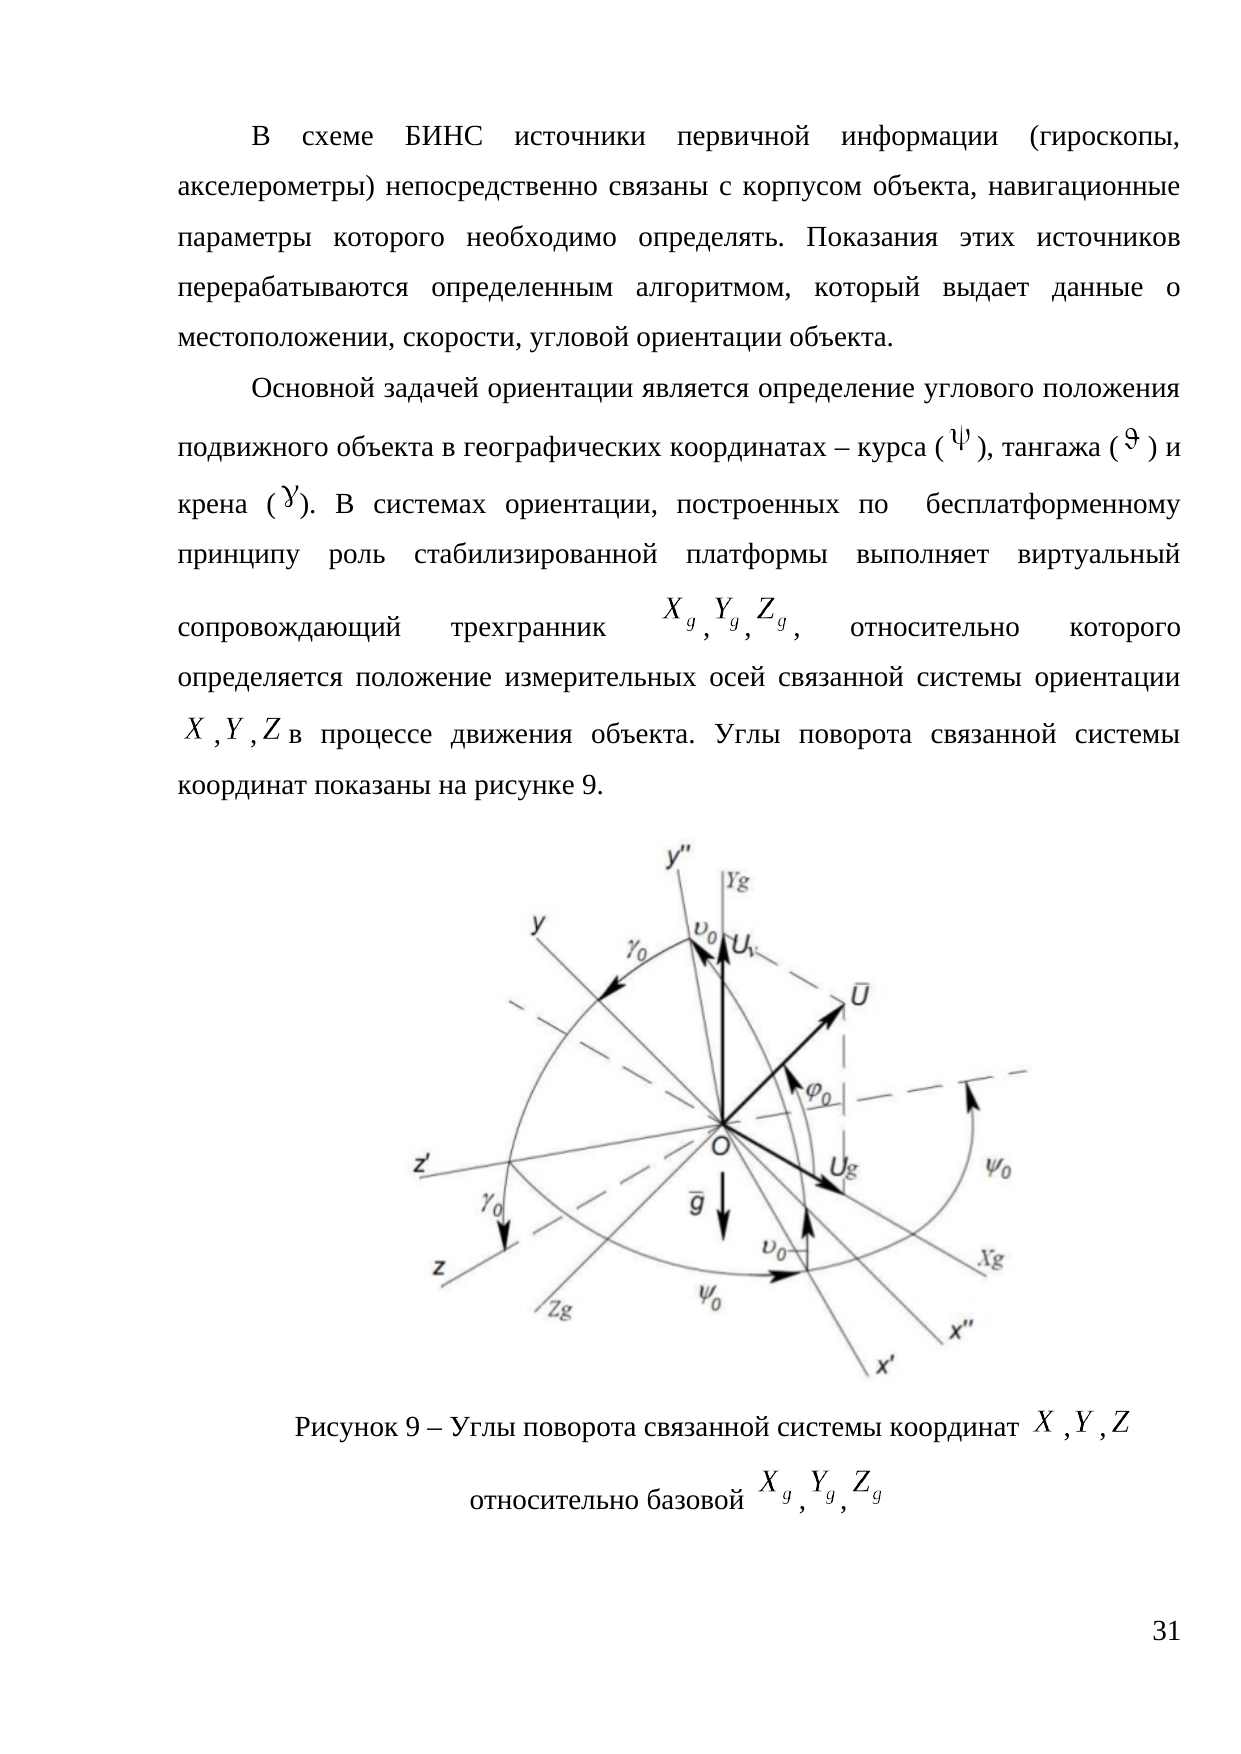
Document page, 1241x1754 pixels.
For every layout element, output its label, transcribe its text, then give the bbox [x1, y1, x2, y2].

text Рисунок 9 – Углы поворота связанной системы координат ,, относительно базовой ,, [177, 1403, 1181, 1515]
picture [384, 816, 1048, 1386]
text В схеме БИНС источники первичной информации (гироскопы, акселерометры) непосредственно связаны с корпусом объекта, навигационные параметры которого необходимо определять. Показания этих источников перерабатываются определенным алгоритмом, который выдает данные о местоположении, скорости, угловой ориентации объекта. [177, 118, 1181, 353]
text Основной задачей ориентации является определение углового положения подвижного объекта в географических координатах – курса (), тангажа () и крена (). В системах ориентации, построенных по бесплатформенному принципу роль стабилизированной платформы выполняет виртуальный сопровождающий трехгранник ,,, относительно которого определяется положение измерительных осей связанной системы ориентации ,,в процессе движения объекта. Углы поворота связанной системы координат показаны на рисунке 9. [177, 370, 1181, 800]
